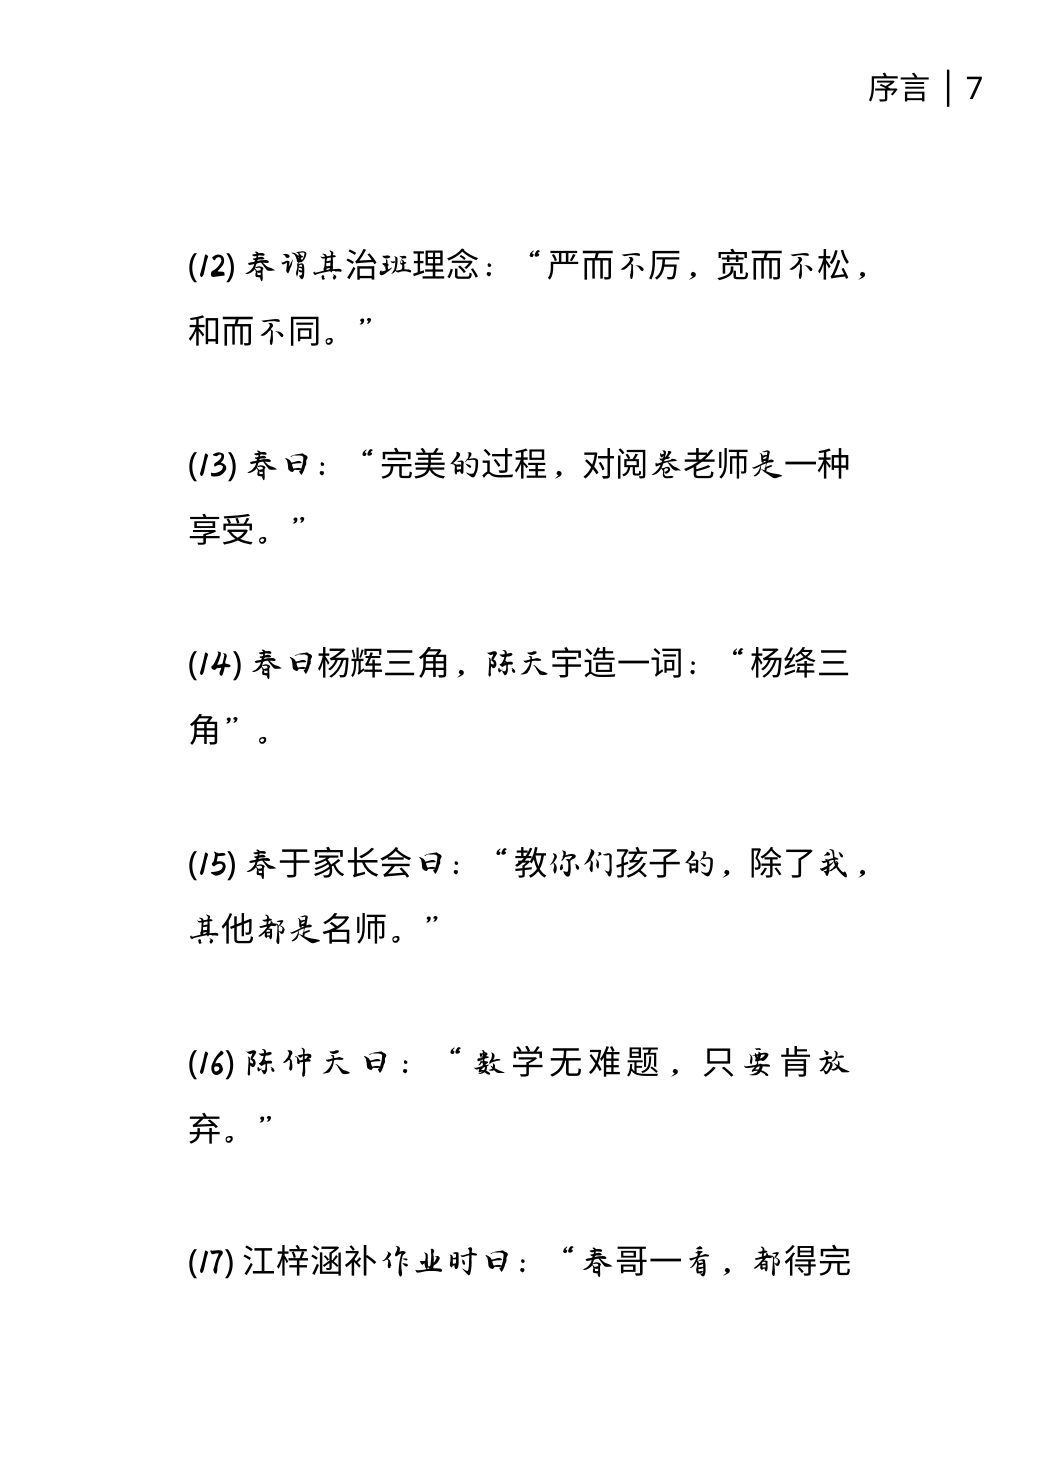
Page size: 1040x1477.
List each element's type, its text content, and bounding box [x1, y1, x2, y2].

list 春曰：“完美的过程，对阅卷老师是一种享受。” [188, 432, 852, 565]
list 陈仲天曰：“数学无难题，只要肯放弃。” [188, 1030, 852, 1163]
list 春谓其治班理念：“严而不厉，宽而不松，和而不同。” [188, 233, 852, 366]
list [188, 1230, 852, 1296]
list 春于家长会曰：“教你们孩子的，除了我，其他都是名师。” [188, 831, 852, 964]
list 春曰杨辉三角，陈天宇造一词：“杨绛三角”。 [188, 632, 852, 764]
